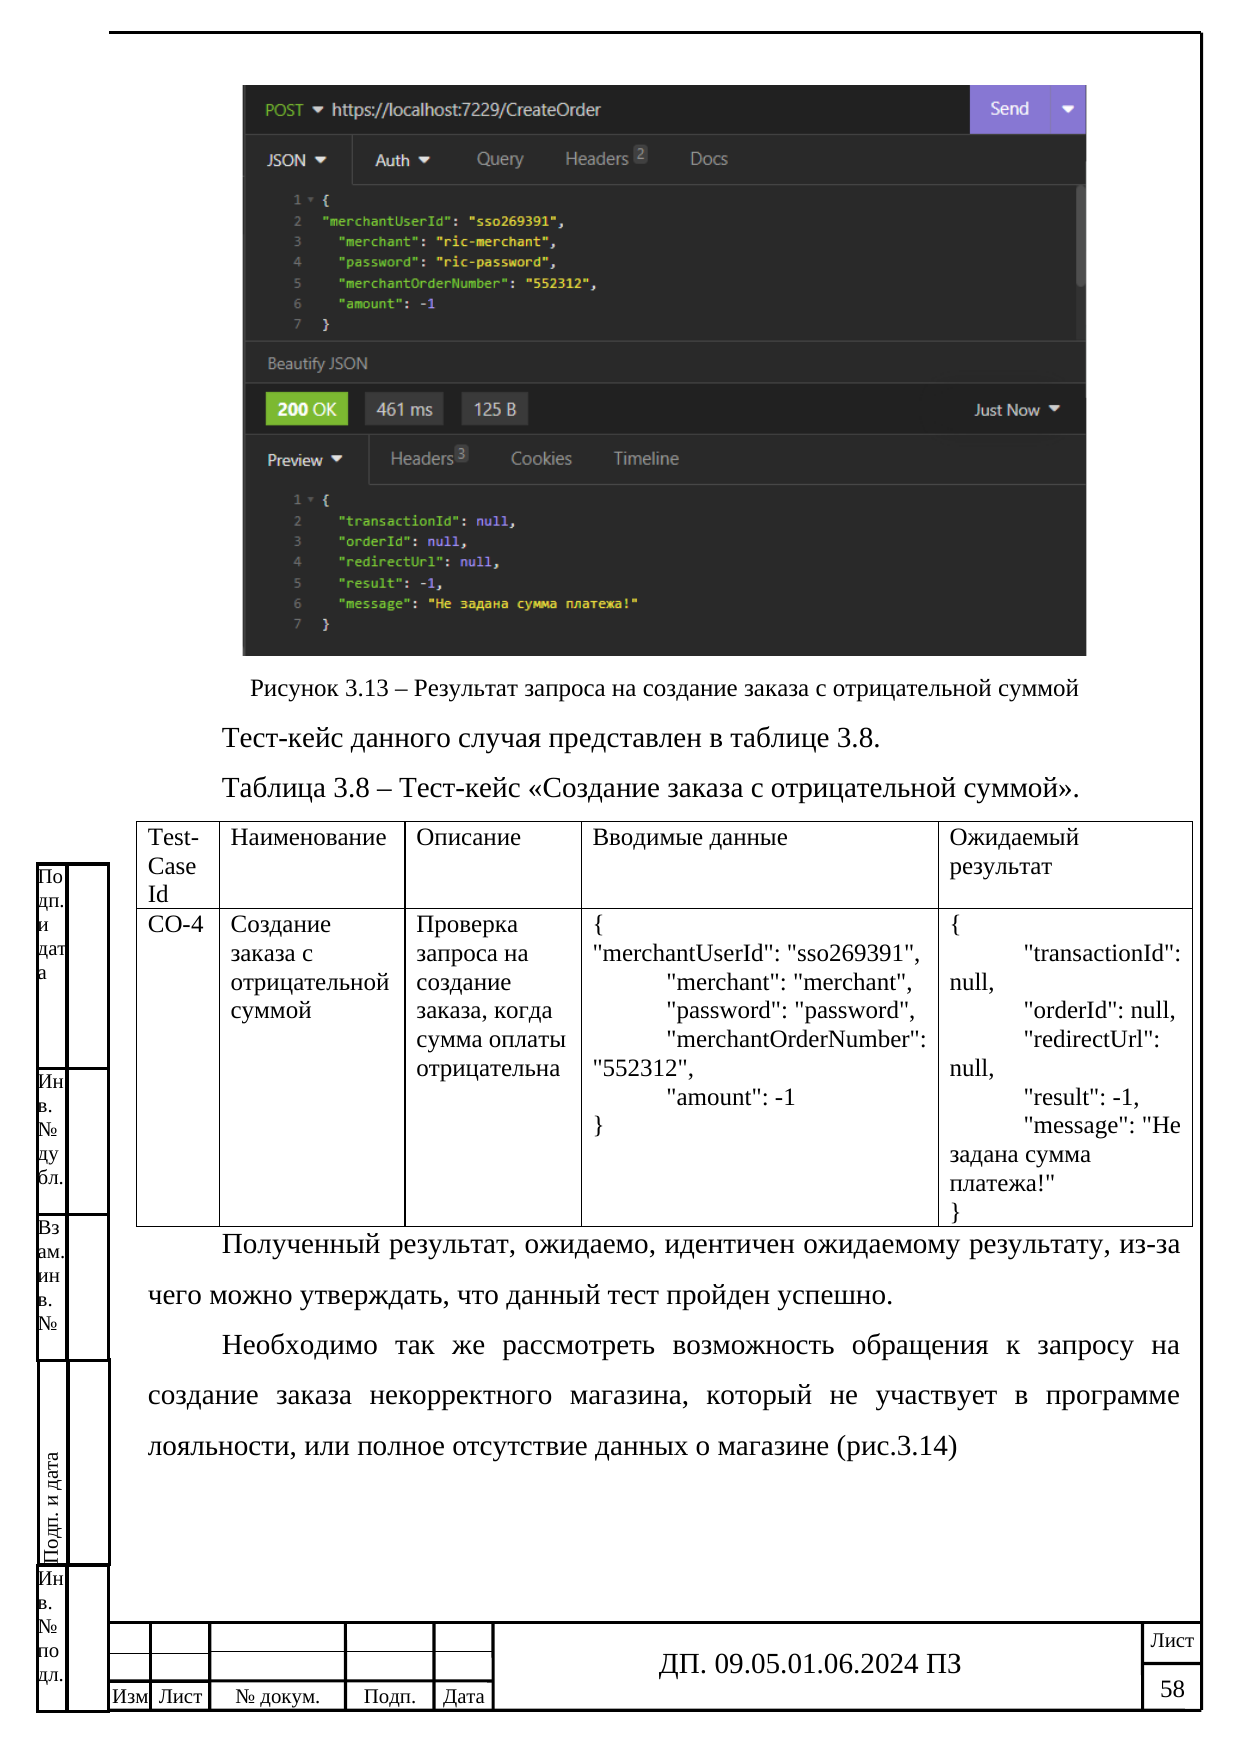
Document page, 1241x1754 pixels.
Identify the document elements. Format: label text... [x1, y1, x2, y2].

table_cell Проверка запроса на создание заказа, когда сумма оплаты отрицательна [406, 909, 581, 1226]
text Тест-кейс данного случая представлен в таблице 3.8. [148, 720, 1181, 754]
table_cell CO-4 [137, 909, 219, 1226]
table_header Вводимые данные [582, 822, 938, 908]
table_cell { "transactionId": null, "orderId": null, "redirectUrl": null, "result": -1, "message": "Не задана сумма платежа!" } [939, 909, 1192, 1226]
table_header Test-Case Id [137, 822, 219, 908]
picture [242, 85, 1087, 656]
text Таблица 3.8 – Тест-кейс «Создание заказа с отрицательной суммой». [148, 771, 1181, 804]
table_cell Создание заказа с отрицательной суммой [220, 909, 404, 1226]
table_header Описание [406, 822, 581, 908]
table_header Наименование [220, 822, 404, 908]
text Полученный результат, ожидаемо, идентичен ожидаемому результату, из-за чего можно утверждать, что данный тест пройден успешно. [148, 1227, 1181, 1310]
text Рисунок 3.13 – Результат запроса на создание заказа с отрицательной суммой [148, 673, 1181, 702]
table_header Ожидаемый результат [939, 822, 1192, 908]
text Необходимо так же рассмотреть возможность обращения к запросу на создание заказа некорректного магазина, который не участвует в программе лояльности, или полное отсутствие данных о магазине (рис.3.14) [148, 1327, 1181, 1461]
table_cell { "merchantUserId": "sso269391", "merchant": "merchant", "password": "password", "merchantOrderNumber": "552312", "amount": -1 } [582, 909, 938, 1226]
